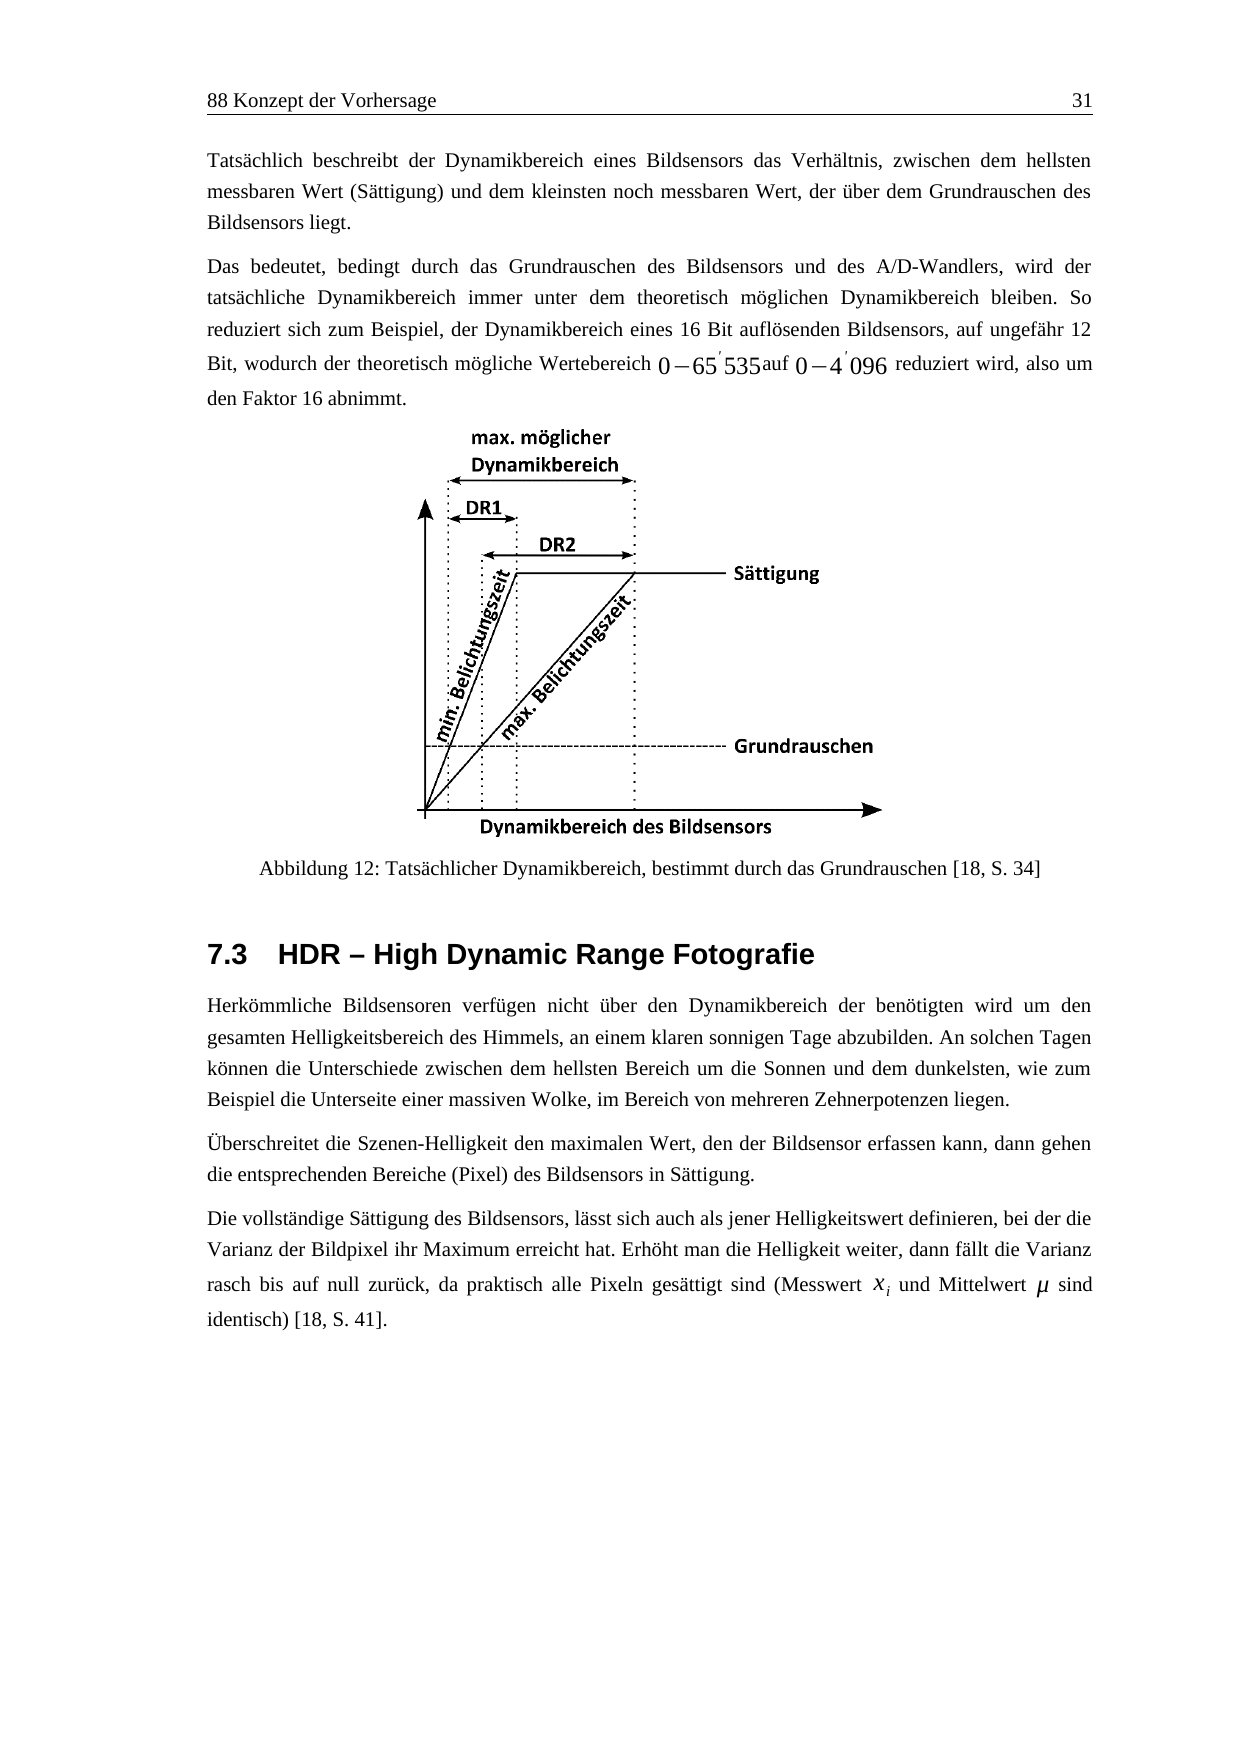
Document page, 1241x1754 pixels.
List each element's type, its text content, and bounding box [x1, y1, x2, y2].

subtitle HDR – High Dynamic Range Fotografie [207, 937, 1093, 971]
text Das bedeutet, bedingt durch das Grundrauschen des Bildsensors und des A/D-Wandlers, wird der tatsächliche Dynamikbereich immer unter dem theoretisch möglichen Dynamikbereich bleiben. So reduziert sich zum Beispiel, der Dynamikbereich eines 16 Bit auflösenden Bildsensors, auf ungefähr 12 Bit, wodurch der theoretisch mögliche Wertebereich auf reduziert wird, also um den Faktor 16 abnimmt. [207, 254, 1093, 410]
text Herkömmliche Bildsensoren verfügen nicht über den Dynamikbereich der benötigten wird um den gesamten Helligkeitsbereich des Himmels, an einem klaren sonnigen Tage abzubilden. An solchen Tagen können die Unterschiede zwischen dem hellsten Bereich um die Sonnen und dem dunkelsten, wie zum Beispiel die Unterseite einer massiven Wolke, im Bereich von mehreren Zehnerpotenzen liegen. [207, 993, 1093, 1111]
text Überschreitet die Szenen-Helligkeit den maximalen Wert, den der Bildsensor erfassen kann, dann gehen die entsprechenden Bereiche (Pixel) des Bildsensors in Sättigung. [207, 1131, 1093, 1186]
text Tatsächlich beschreibt der Dynamikbereich eines Bildsensors das Verhältnis, zwischen dem hellsten messbaren Wert (Sättigung) und dem kleinsten noch messbaren Wert, der über dem Grundrauschen des Bildsensors liegt. [207, 148, 1093, 234]
text Die vollständige Sättigung des Bildsensors, lässt sich auch als jener Helligkeitswert definieren, bei der die Varianz der Bildpixel ihr Maximum erreicht hat. Erhöht man die Helligkeit weiter, dann fällt die Varianz rasch bis auf null zurück, da praktisch alle Pixeln gesättigt sind (Messwert und Mittelwert sind identisch) [18, S. 41]. [207, 1206, 1093, 1331]
text Abbildung 12: Tatsächlicher Dynamikbereich, bestimmt durch das Grundrauschen [18, S. 34] [207, 856, 1093, 880]
picture [417, 429, 883, 837]
